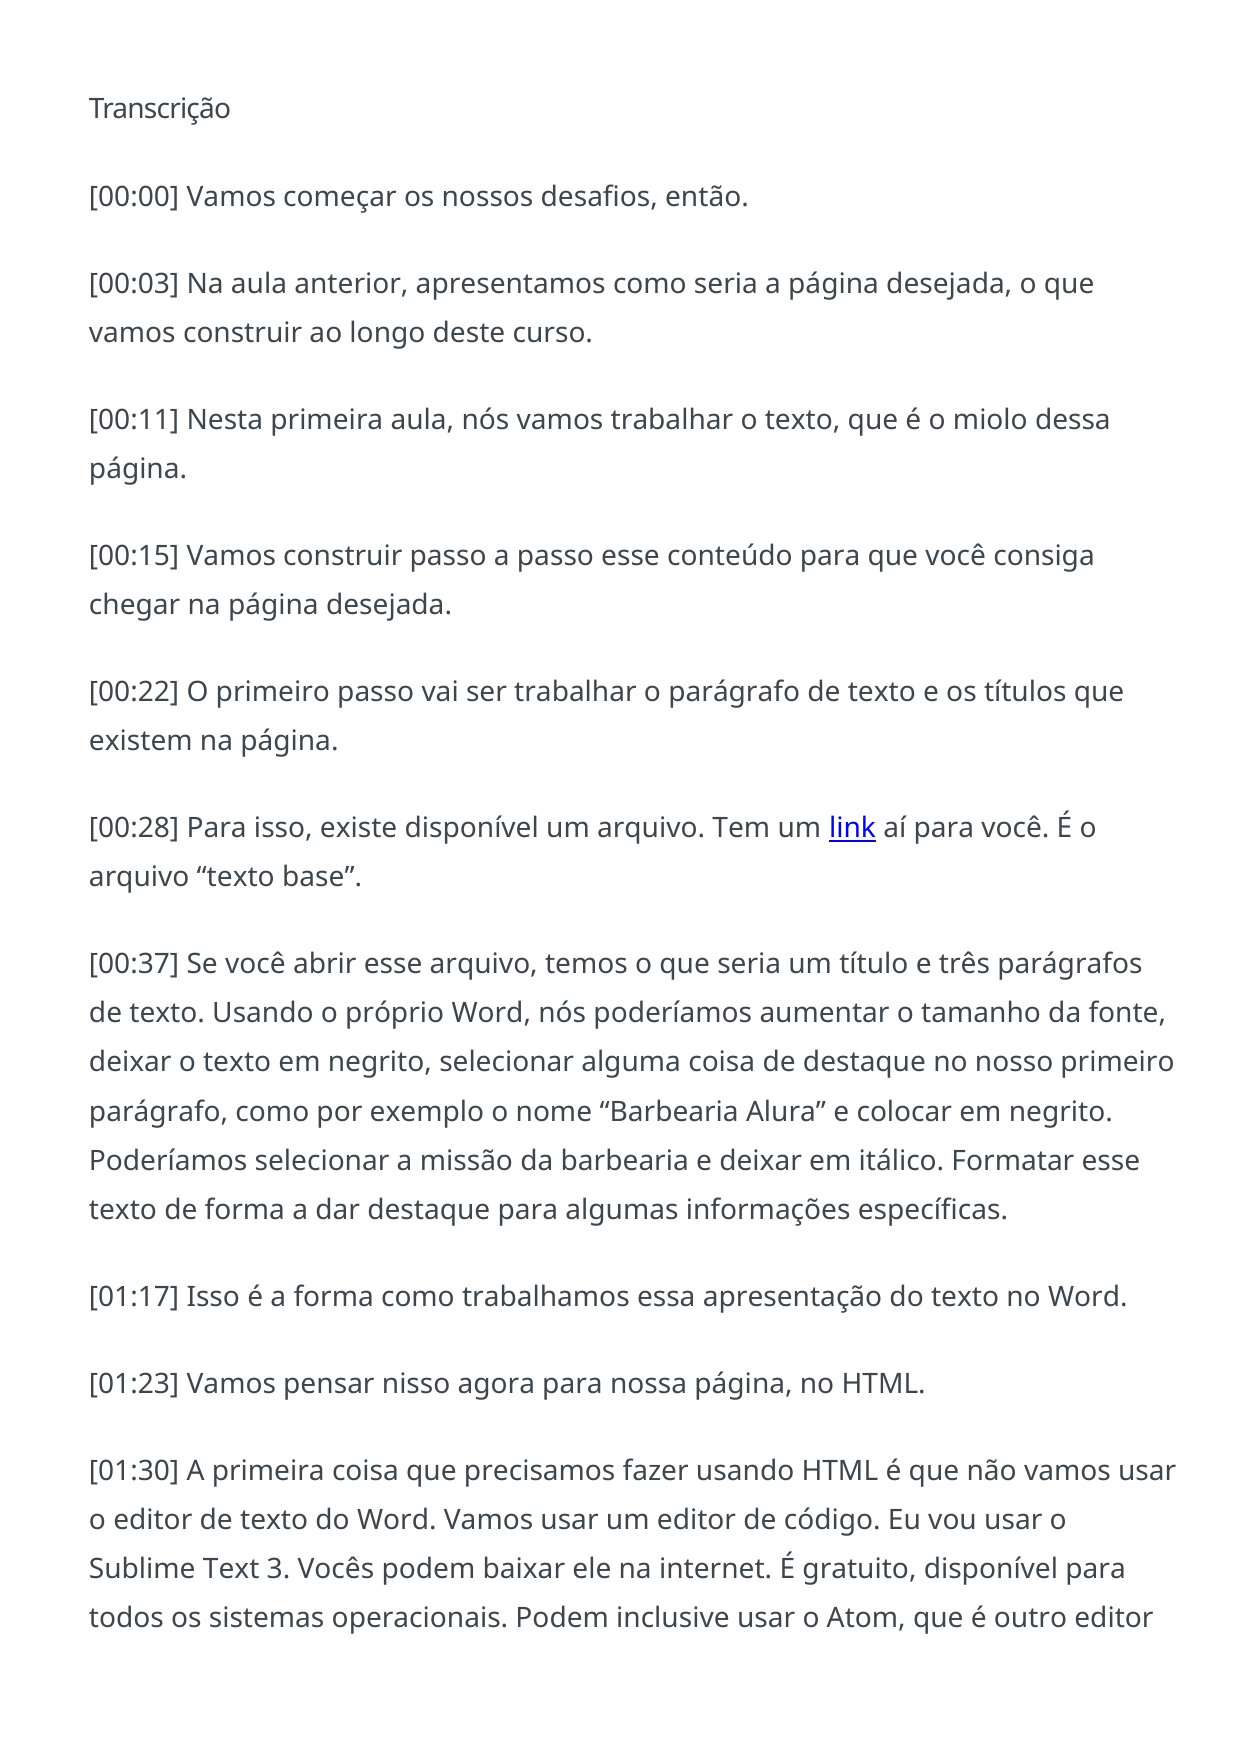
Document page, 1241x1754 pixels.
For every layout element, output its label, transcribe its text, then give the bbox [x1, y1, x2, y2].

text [89, 1439, 1181, 1636]
text [01:23] Vamos pensar nisso agora para nossa página, no HTML. [89, 1352, 1181, 1401]
text [00:03] Na aula anterior, apresentamos como seria a página desejada, o que vamos construir ao longo deste curso. [89, 252, 1181, 351]
subtitle Transcrição [89, 89, 1181, 127]
text [00:28] Para isso, existe disponível um arquivo. Tem um link aí para você. É o arquivo “texto base”. [89, 796, 1181, 895]
text [01:17] Isso é a forma como trabalhamos essa apresentação do texto no Word. [89, 1265, 1181, 1314]
text [00:22] O primeiro passo vai ser trabalhar o parágrafo de texto e os títulos que existem na página. [89, 660, 1181, 759]
text [00:00] Vamos começar os nossos desafios, então. [89, 165, 1181, 214]
text [00:37] Se você abrir esse arquivo, temos o que seria um título e três parágrafos de texto. Usando o próprio Word, nós poderíamos aumentar o tamanho da fonte, deixar o texto em negrito, selecionar alguma coisa de destaque no nosso primeiro parágrafo, como por exemplo o nome “Barbearia Alura” e colocar em negrito. Poderíamos selecionar a missão da barbearia e deixar em itálico. Formatar esse texto de forma a dar destaque para algumas informações específicas. [89, 932, 1181, 1228]
text [00:15] Vamos construir passo a passo esse conteúdo para que você consiga chegar na página desejada. [89, 524, 1181, 623]
text [00:11] Nesta primeira aula, nós vamos trabalhar o texto, que é o miolo dessa página. [89, 388, 1181, 487]
